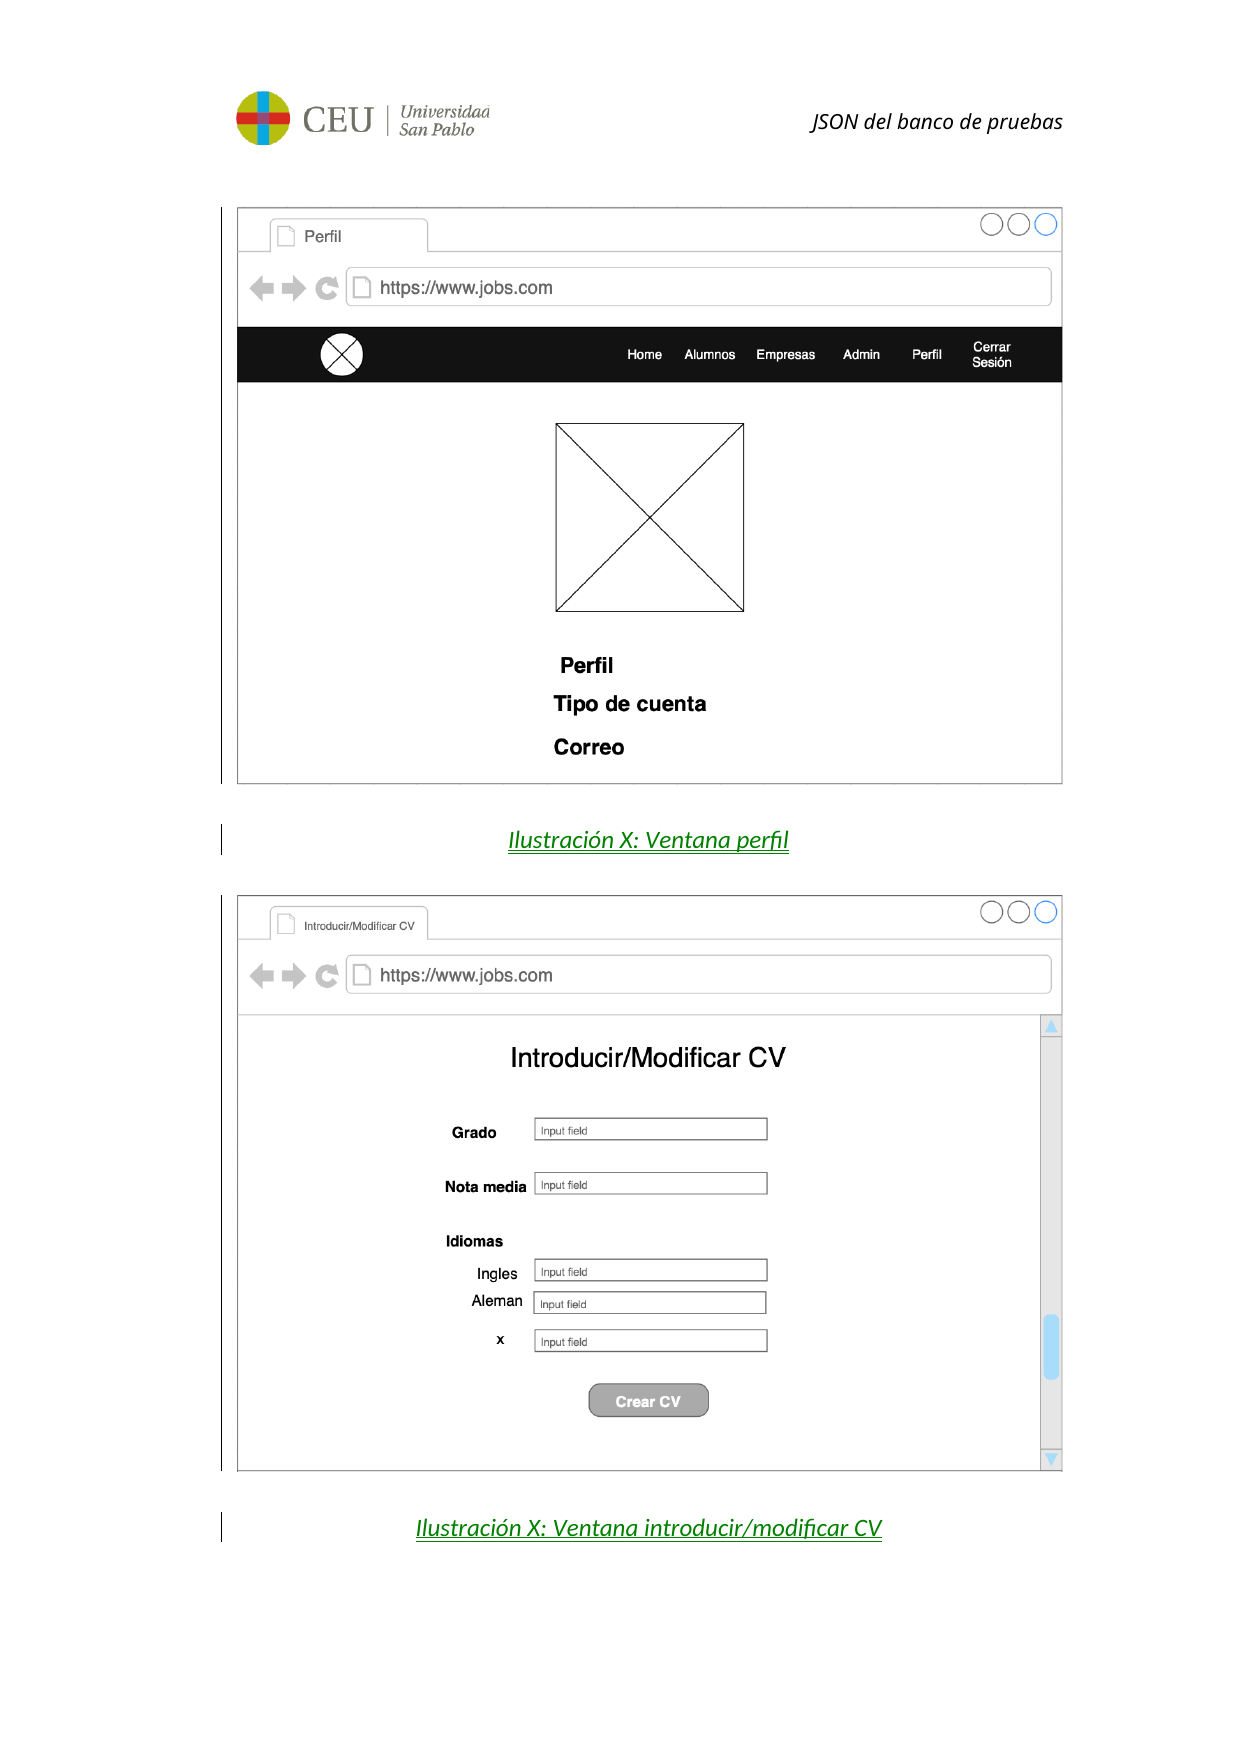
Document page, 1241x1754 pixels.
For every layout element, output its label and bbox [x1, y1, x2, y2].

picture [235, 89, 490, 146]
picture [236, 895, 1063, 1472]
picture [236, 206, 1063, 785]
